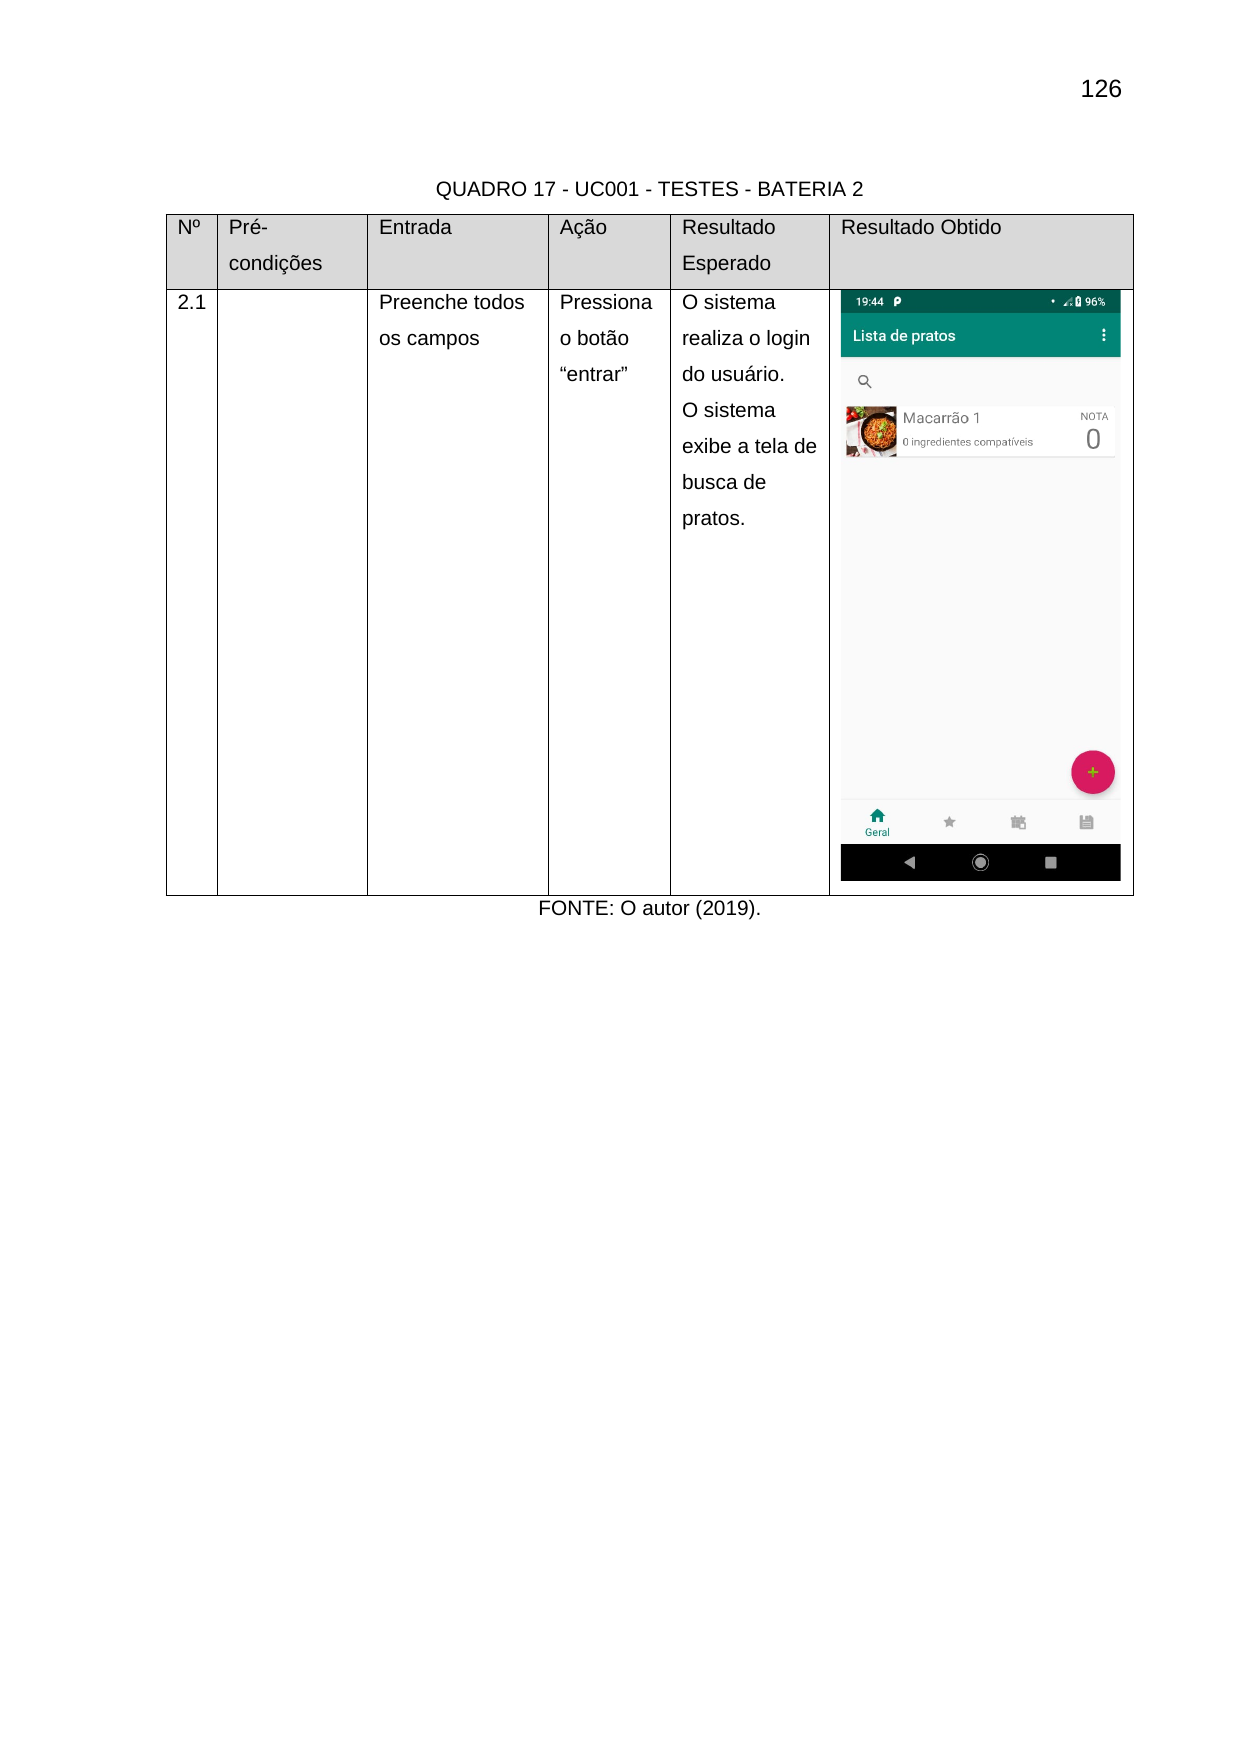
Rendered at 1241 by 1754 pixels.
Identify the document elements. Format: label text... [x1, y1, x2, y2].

table_header Entrada [368, 215, 548, 289]
table_header Pré-condições [218, 215, 367, 289]
table_cell [218, 290, 367, 895]
table_cell Preenche todos os campos [368, 290, 548, 895]
text FONTE: O autor (2019). [177, 896, 1122, 920]
table_cell O sistema realiza o login do usuário. O sistema exibe a tela de busca de pratos. [671, 290, 829, 895]
picture [840, 290, 1121, 881]
table_cell [830, 290, 1133, 895]
table_cell Pressiona o botão “entrar” [549, 290, 670, 895]
table_header Ação [549, 215, 670, 289]
table_cell 2.1 [167, 290, 217, 895]
table_header Nº [167, 215, 217, 289]
table_header Resultado Esperado [671, 215, 829, 289]
text QUADRO 17 - UC001 - TESTES - BATERIA 2 [177, 177, 1122, 201]
table_header Resultado Obtido [830, 215, 1133, 289]
